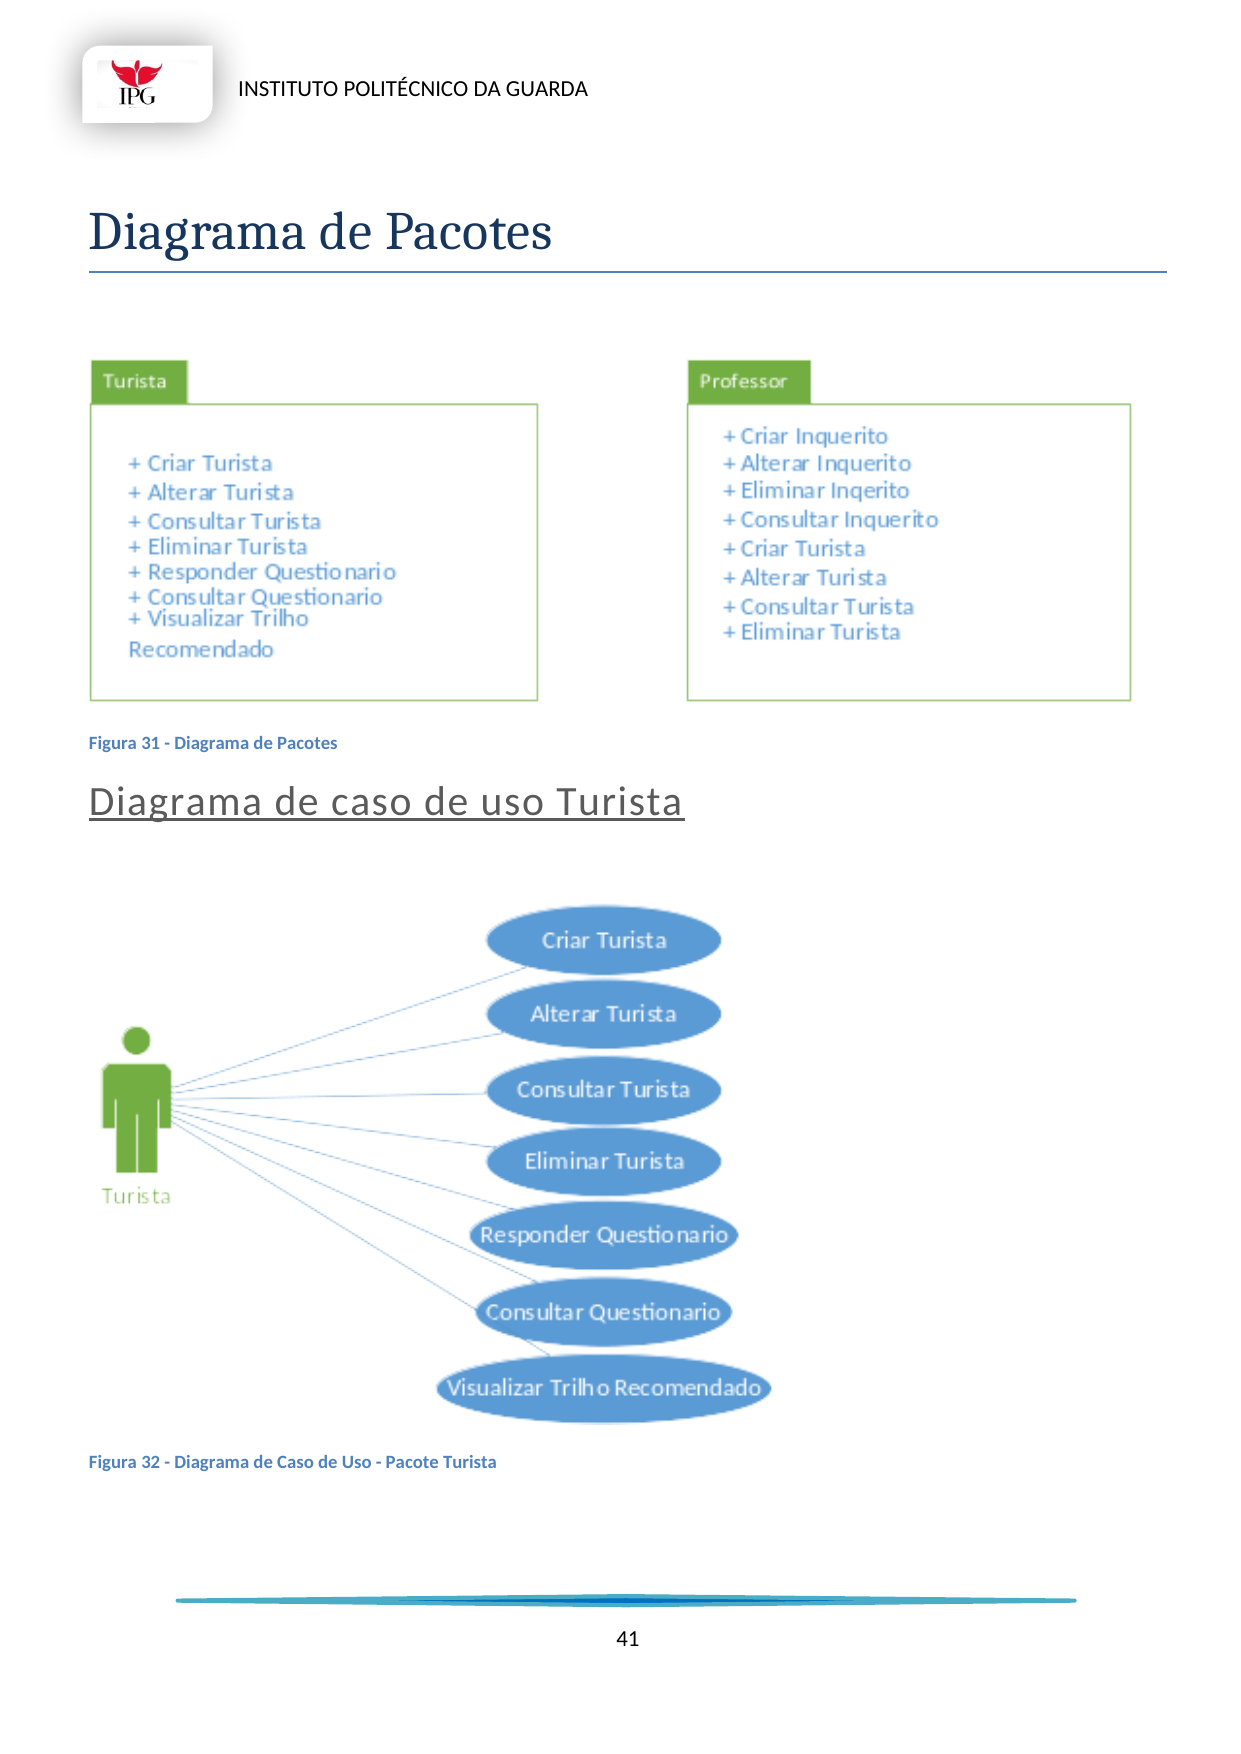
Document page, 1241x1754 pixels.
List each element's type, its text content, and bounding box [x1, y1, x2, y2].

title Diagrama de Pacotes [89, 201, 1167, 271]
picture [97, 61, 198, 108]
subtitle Diagrama de caso de uso Turista [89, 775, 1167, 826]
